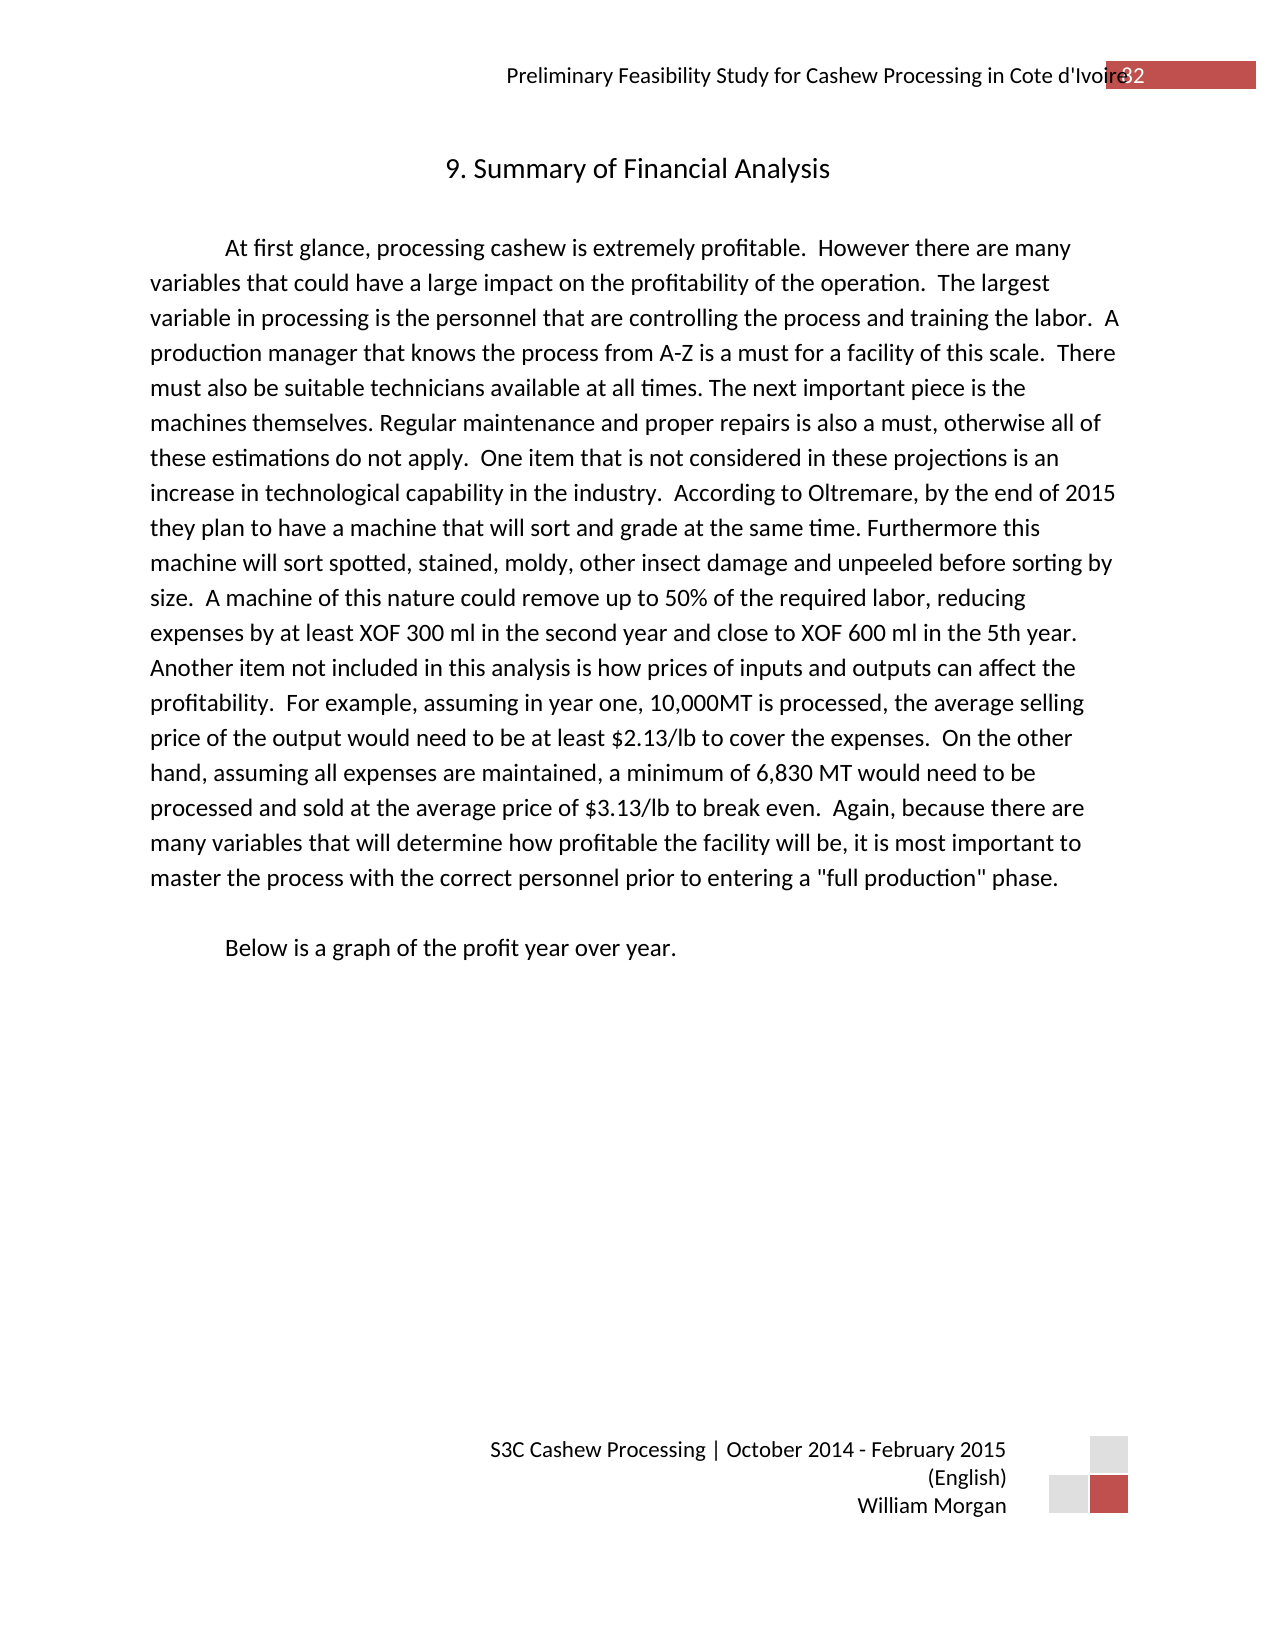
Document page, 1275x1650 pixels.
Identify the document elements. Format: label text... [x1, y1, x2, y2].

text 9. Summary of Financial Analysis [150, 150, 1125, 186]
text At first glance, processing cashew is extremely profitable. However there are many variables that could have a large impact on the profitability of the operation. The largest variable in processing is the personnel that are controlling the process and training the labor. A production manager that knows the process from A-Z is a must for a facility of this scale. There must also be suitable technicians available at all times. The next important piece is the machines themselves. Regular maintenance and proper repairs is also a must, otherwise all of these estimations do not apply. One item that is not considered in these projections is an increase in technological capability in the industry. According to Oltremare, by the end of 2015 they plan to have a machine that will sort and grade at the same time. Furthermore this machine will sort spotted, stained, moldy, other insect damage and unpeeled before sorting by size. A machine of this nature could remove up to 50% of the required labor, reducing expenses by at least XOF 300 ml in the second year and close to XOF 600 ml in the 5th year. Another item not included in this analysis is how prices of inputs and outputs can affect the profitability. For example, assuming in year one, 10,000MT is processed, the average selling price of the output would need to be at least $2.13/lb to cover the expenses. On the other hand, assuming all expenses are maintained, a minimum of 6,830 MT would need to be processed and sold at the average price of $3.13/lb to break even. Again, because there are many variables that will determine how profitable the facility will be, it is most important to master the process with the correct personnel prior to entering a "full production" phase. [150, 232, 1125, 892]
text Below is a graph of the profit year over year. [150, 932, 1125, 962]
